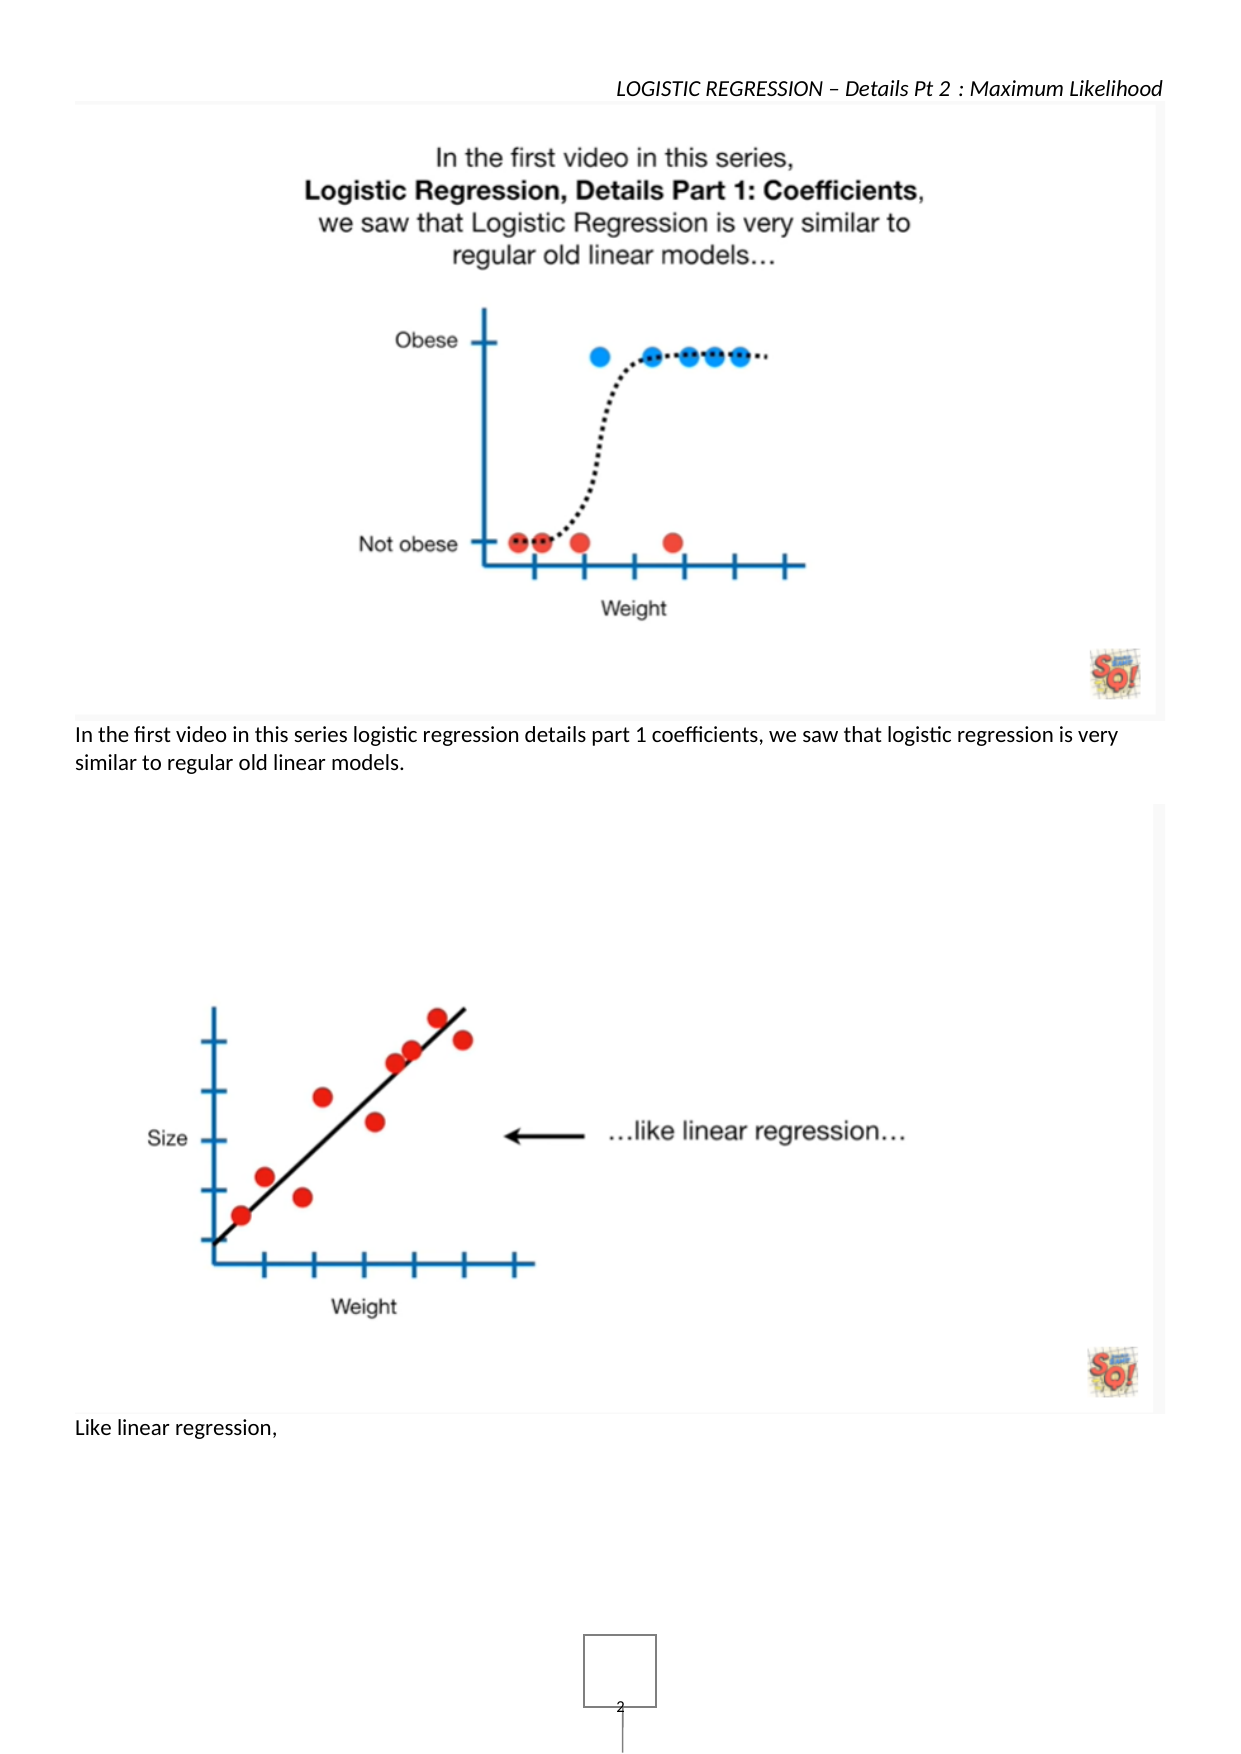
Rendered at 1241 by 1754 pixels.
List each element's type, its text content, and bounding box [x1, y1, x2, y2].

picture [75, 101, 1166, 721]
text In the first video in this series logistic regression details part 1 coefficients, we saw that logistic regression is very similar to regular old linear models. [75, 721, 1165, 776]
text Like linear regression, [75, 1414, 1165, 1441]
picture [75, 804, 1166, 1414]
